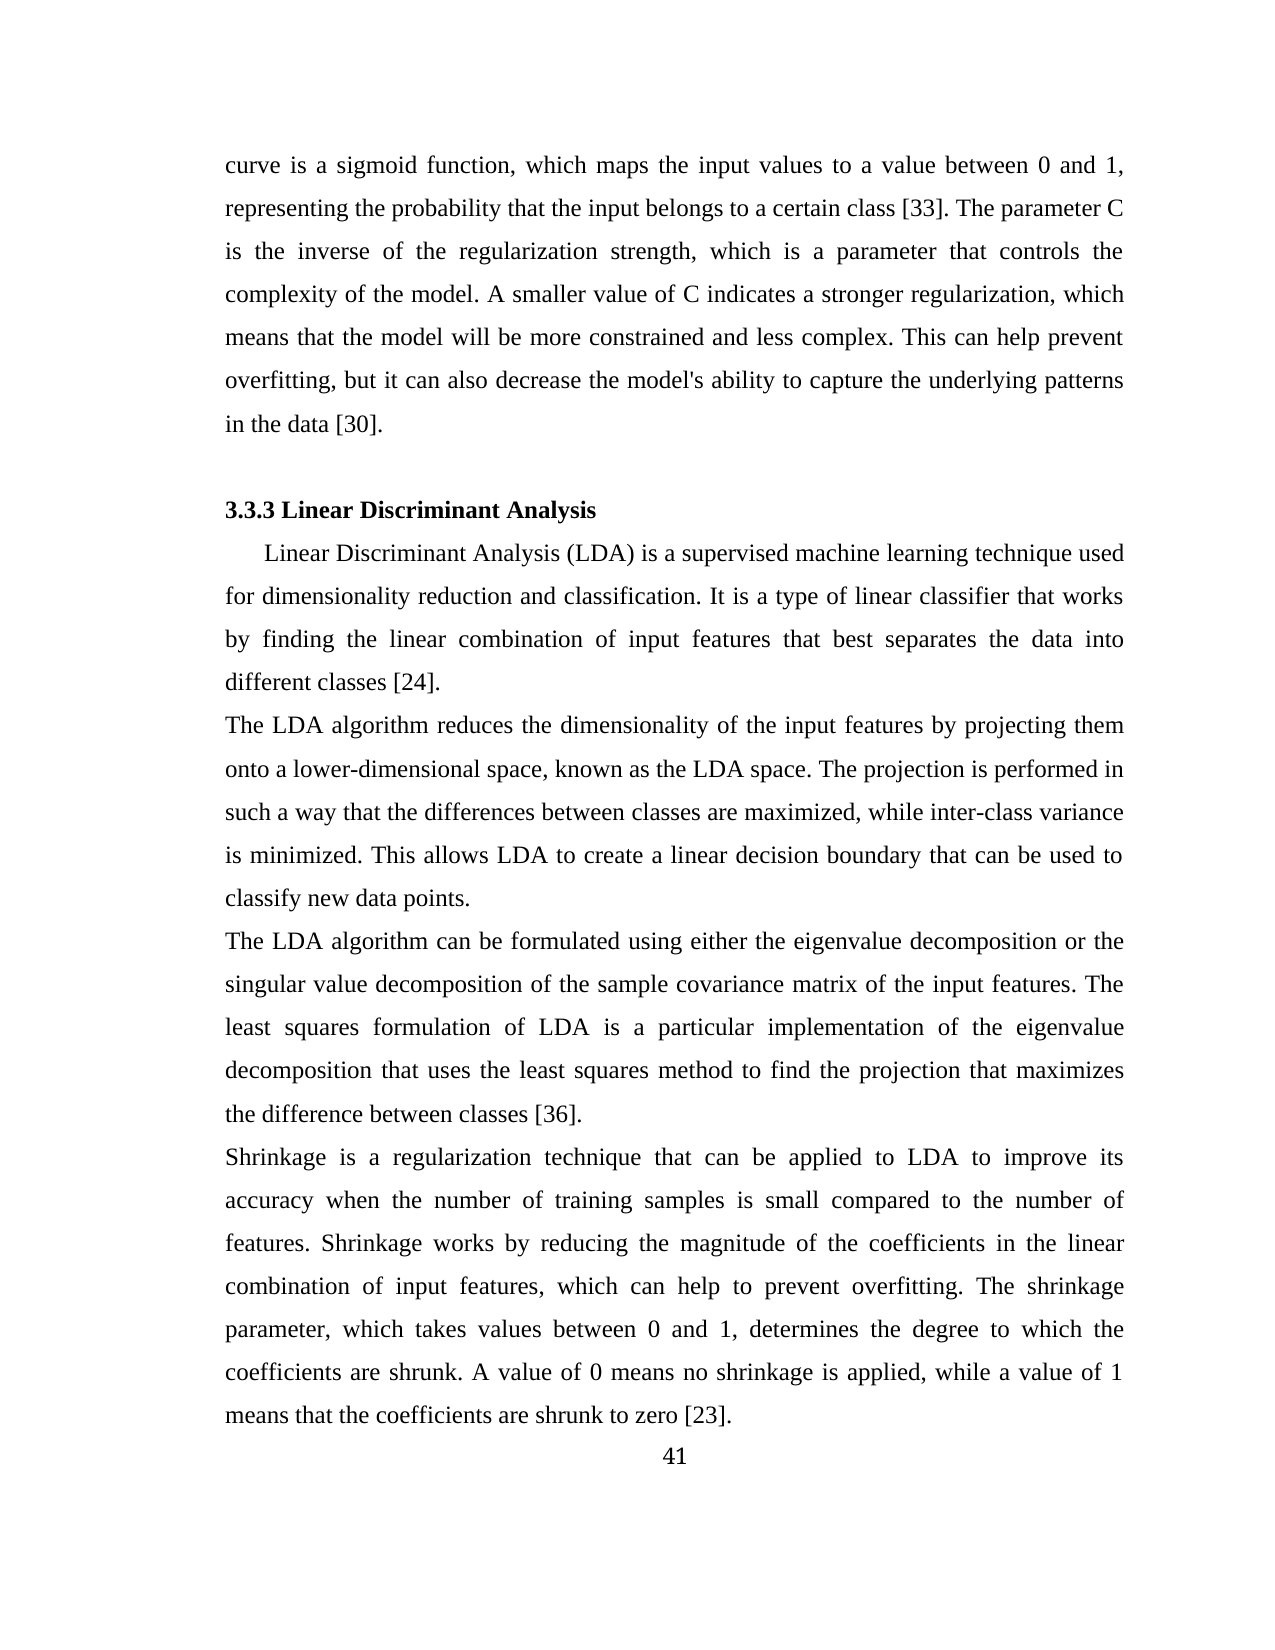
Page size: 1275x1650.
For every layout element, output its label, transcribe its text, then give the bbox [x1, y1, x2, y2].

text The LDA algorithm can be formulated using either the eigenvalue decomposition or the singular value decomposition of the sample covariance matrix of the input features. The least squares formulation of LDA is a particular implementation of the eigenvalue decomposition that uses the least squares method to find the projection that maximizes the difference between classes [36]. [225, 926, 1125, 1127]
text 3.3.3 Linear Discriminant Analysis [150, 495, 1125, 524]
text Shrinkage is a regularization technique that can be applied to LDA to improve its accuracy when the number of training samples is small compared to the number of features. Shrinkage works by reducing the magnitude of the coefficients in the linear combination of input features, which can help to prevent overfitting. The shrinkage parameter, which takes values between 0 and 1, determines the degree to which the coefficients are shrunk. A value of 0 means no shrinkage is applied, while a value of 1 means that the coefficients are shrunk to zero [23]. [225, 1142, 1125, 1429]
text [225, 150, 1125, 437]
text Linear Discriminant Analysis (LDA) is a supervised machine learning technique used for dimensionality reduction and classification. It is a type of linear classifier that works by finding the linear combination of input features that best separates the data into different classes [24]. [225, 538, 1125, 696]
text The LDA algorithm reduces the dimensionality of the input features by projecting them onto a lower-dimensional space, known as the LDA space. The projection is performed in such a way that the differences between classes are maximized, while inter-class variance is minimized. This allows LDA to create a linear decision boundary that can be used to classify new data points. [225, 711, 1125, 912]
